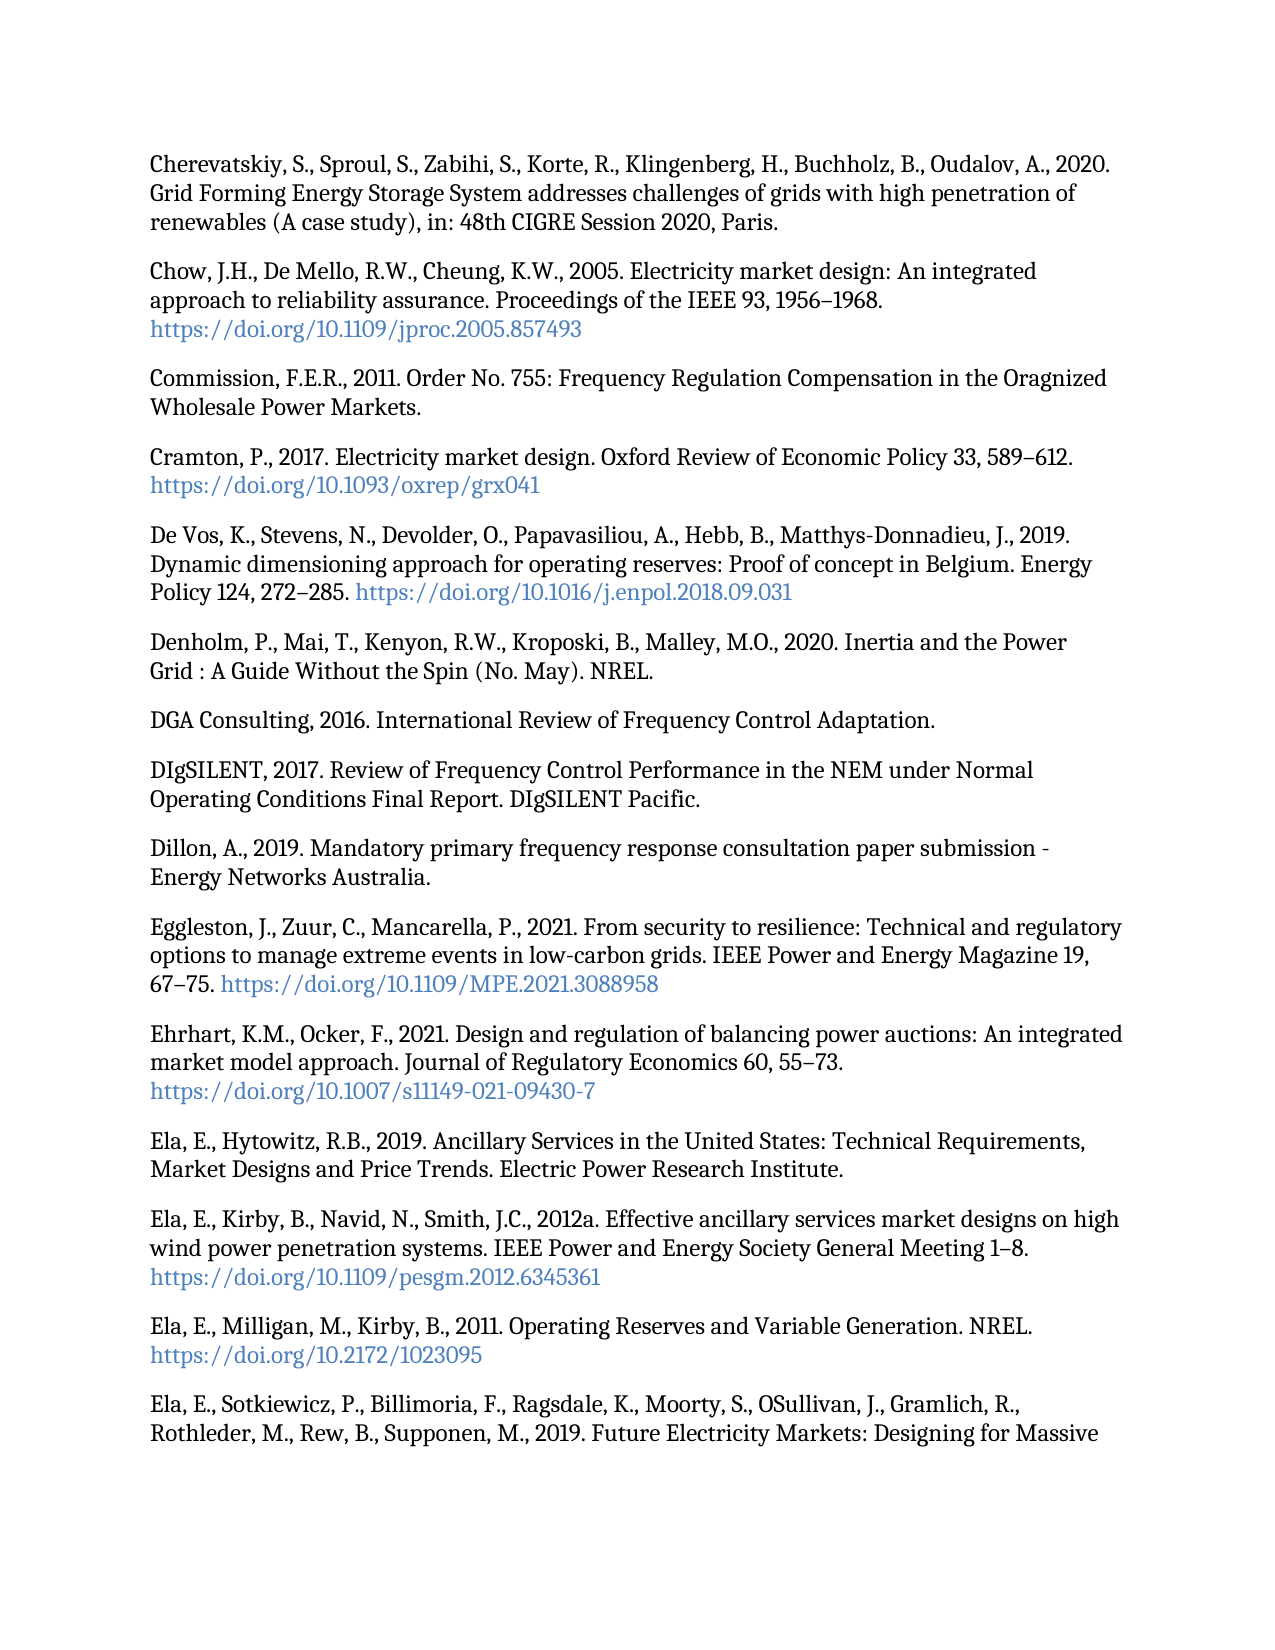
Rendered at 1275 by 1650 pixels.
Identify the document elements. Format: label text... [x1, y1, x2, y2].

text DIgSILENT, 2017. Review of Frequency Control Performance in the NEM under Normal Operating Conditions Final Report. DIgSILENT Pacific. [150, 756, 1125, 813]
text Ehrhart, K.M., Ocker, F., 2021. Design and regulation of balancing power auctions: An integrated market model approach. Journal of Regulatory Economics 60, 55–73. https://doi.org/10.1007/s11149-021-09430-7 [150, 1019, 1125, 1106]
text Cherevatskiy, S., Sproul, S., Zabihi, S., Korte, R., Klingenberg, H., Buchholz, B., Oudalov, A., 2020. Grid Forming Energy Storage System addresses challenges of grids with high penetration of renewables (A case study), in: 48th CIGRE Session 2020, Paris. [150, 150, 1125, 236]
text Cramton, P., 2017. Electricity market design. Oxford Review of Economic Policy 33, 589–612. https://doi.org/10.1093/oxrep/grx041 [150, 442, 1125, 500]
text Ela, E., Kirby, B., Navid, N., Smith, J.C., 2012a. Effective ancillary services market designs on high wind power penetration systems. IEEE Power and Energy Society General Meeting 1–8. https://doi.org/10.1109/pesgm.2012.6345361 [150, 1205, 1125, 1291]
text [150, 1390, 1125, 1448]
text Eggleston, J., Zuur, C., Mancarella, P., 2021. From security to resilience: Technical and regulatory options to manage extreme events in low-carbon grids. IEEE Power and Energy Magazine 19, 67–75. https://doi.org/10.1109/MPE.2021.3088958 [150, 912, 1125, 999]
text Commission, F.E.R., 2011. Order No. 755: Frequency Regulation Compensation in the Oragnized Wholesale Power Markets. [150, 364, 1125, 422]
text Denholm, P., Mai, T., Kenyon, R.W., Kroposki, B., Malley, M.O., 2020. Inertia and the Power Grid : A Guide Without the Spin (No. May). NREL. [150, 628, 1125, 685]
text DGA Consulting, 2016. International Review of Frequency Control Adaptation. [150, 706, 1125, 735]
text Dillon, A., 2019. Mandatory primary frequency response consultation paper submission - Energy Networks Australia. [150, 834, 1125, 892]
text Ela, E., Milligan, M., Kirby, B., 2011. Operating Reserves and Variable Generation. NREL. https://doi.org/10.2172/1023095 [150, 1312, 1125, 1369]
text De Vos, K., Stevens, N., Devolder, O., Papavasiliou, A., Hebb, B., Matthys-Donnadieu, J., 2019. Dynamic dimensioning approach for operating reserves: Proof of concept in Belgium. Energy Policy 124, 272–285. https://doi.org/10.1016/j.enpol.2018.09.031 [150, 521, 1125, 607]
text Ela, E., Hytowitz, R.B., 2019. Ancillary Services in the United States: Technical Requirements, Market Designs and Price Trends. Electric Power Research Institute. [150, 1127, 1125, 1184]
text Chow, J.H., De Mello, R.W., Cheung, K.W., 2005. Electricity market design: An integrated approach to reliability assurance. Proceedings of the IEEE 93, 1956–1968. https://doi.org/10.1109/jproc.2005.857493 [150, 257, 1125, 343]
